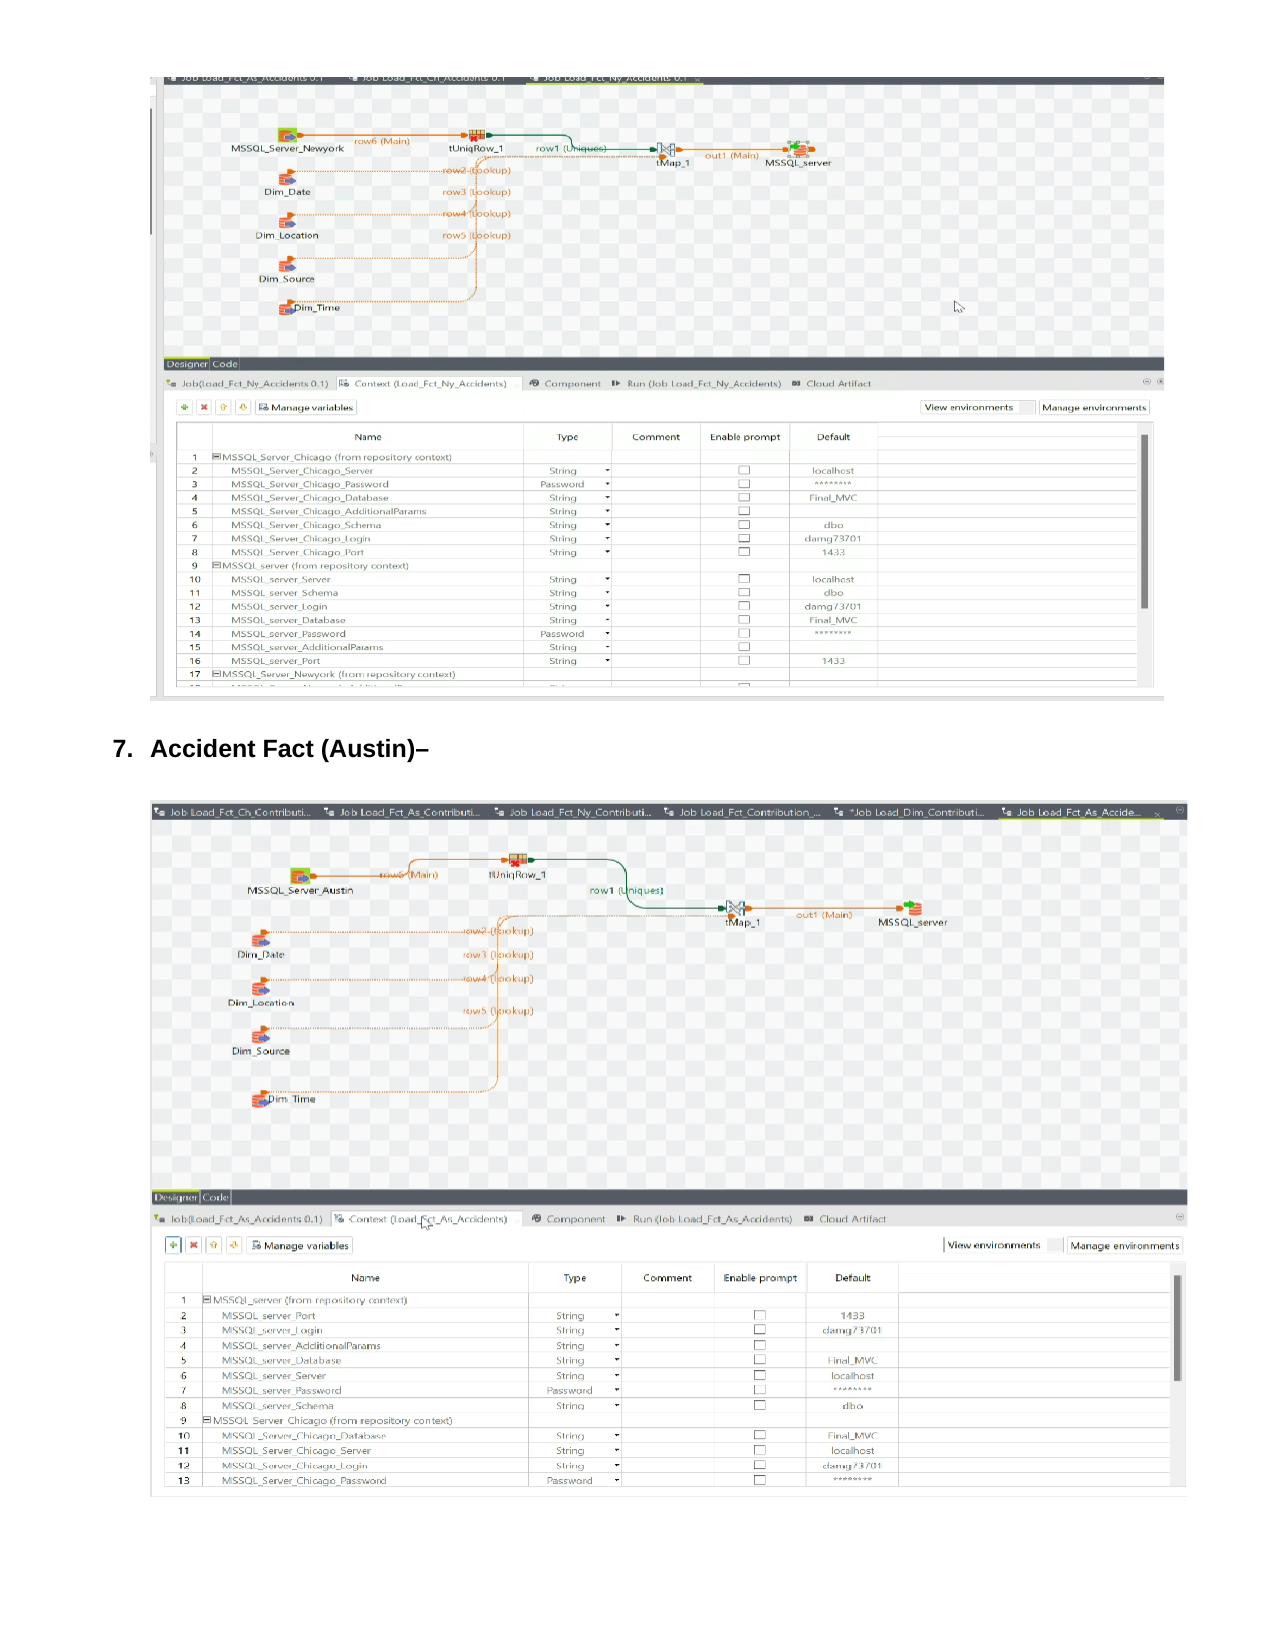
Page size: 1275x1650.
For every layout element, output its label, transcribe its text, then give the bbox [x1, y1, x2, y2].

picture [150, 77, 1165, 701]
picture [150, 800, 1188, 1497]
list Accident Fact (Austin)– [112, 734, 1125, 763]
